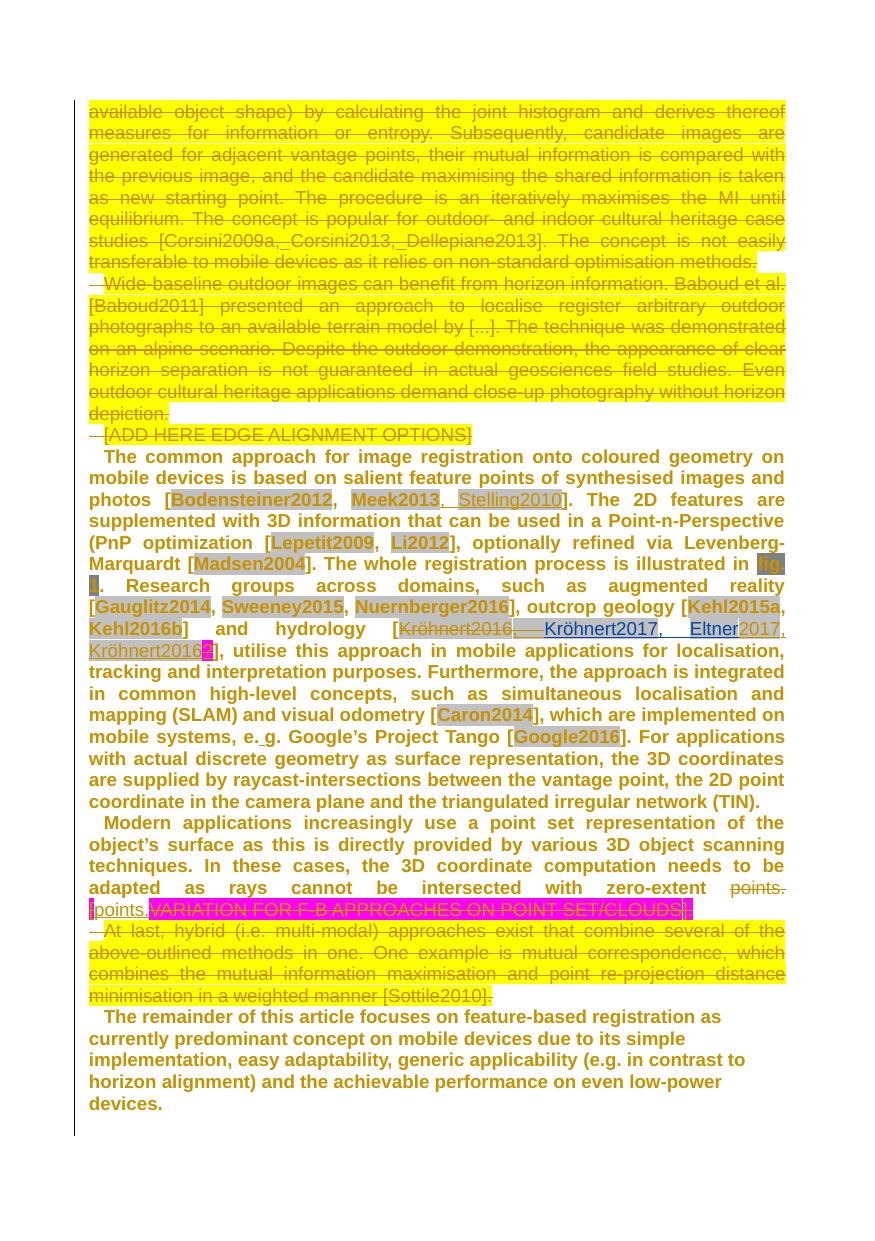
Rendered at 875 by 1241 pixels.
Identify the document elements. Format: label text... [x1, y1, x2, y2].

text The remainder of this article focuses on feature-based registration as currently predominant concept on mobile devices due to its simple implementation, easy adaptability, generic applicability (e.g. in contrast to horizon alignment) and the achievable performance on even low-power devices. [89, 1006, 785, 1114]
text The common approach for image registration onto coloured geometry on mobile devices is based on salient feature points of synthesised images and photos [Bodensteiner2012, Meek2013]. The 2D features are supplemented with 3D information that can be used in a Point-n-Perspective (PnP optimization [Lepetit2009, Li2012], optionally refined via Levenberg-Marquardt [Madsen2004]. The whole registration process is illustrated in fig. 1. Research groups across domains, such as augmented reality [Gauglitz2014, Sweeney2015, Nuernberger2016], outcrop geology [Kehl2015a,Kehl2016b] and hydrology [], utilise this approach in mobile applications for localisation, tracking and interpretation purposes. Furthermore, the approach is integrated in common high-level concepts, such as simultaneous localisation and mapping (SLAM) and visual odometry [Caron2014], which are implemented on mobile systems, e.g. Google’s Project Tango [Google2016]. For applications with actual discrete geometry as surface representation, the 3D coordinates are supplied by raycast-intersections between the vantage point, the 2D point coordinate in the camera plane and the triangulated irregular network (TIN). [89, 445, 785, 812]
text Modern applications increasingly use a point set representation of the object’s surface as this is directly provided by various 3D object scanning techniques. In these cases, the 3D coordinate computation needs to be adapted as rays cannot be intersected with zero-extent [89, 812, 785, 920]
